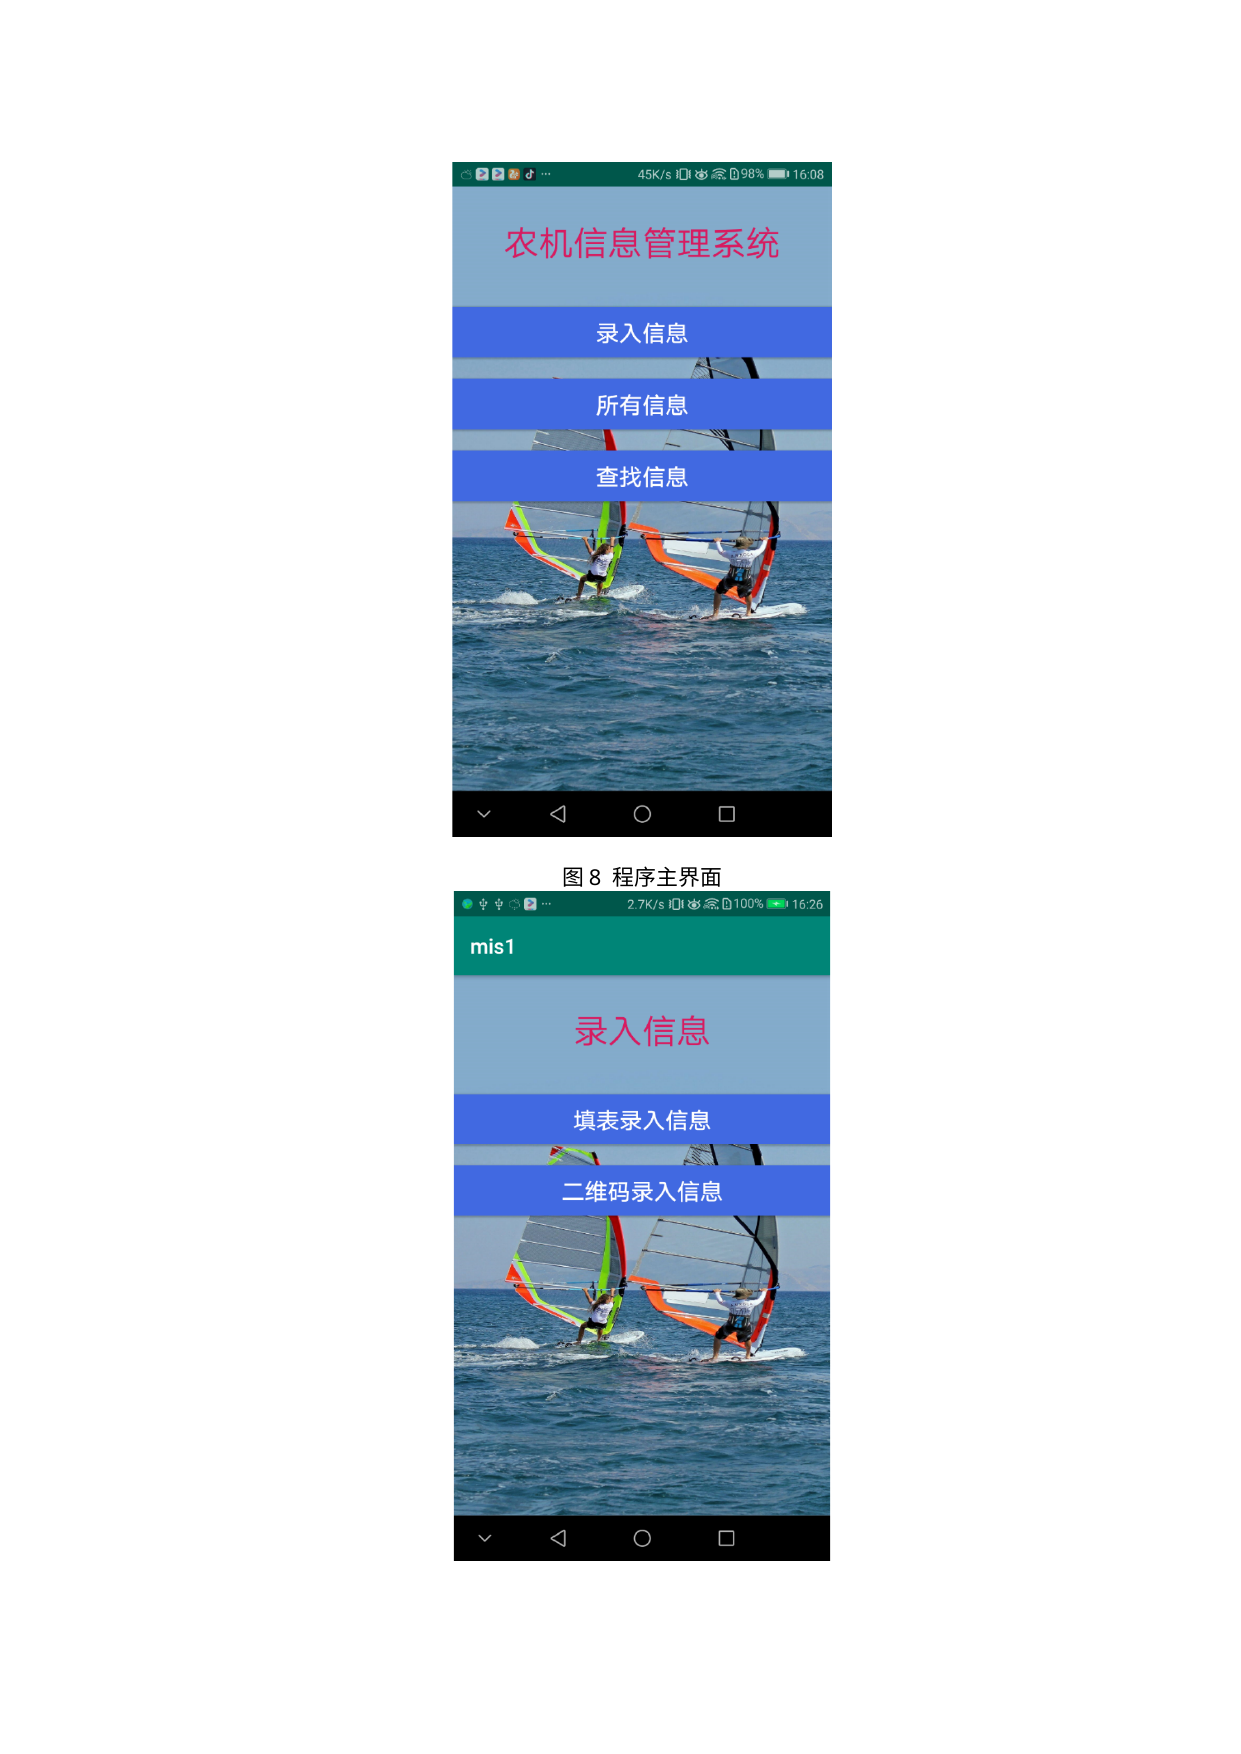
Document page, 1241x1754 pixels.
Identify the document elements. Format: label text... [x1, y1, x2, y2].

text 图8 程序主界面 [187, 859, 1053, 892]
picture [453, 891, 830, 1561]
picture [452, 162, 832, 837]
